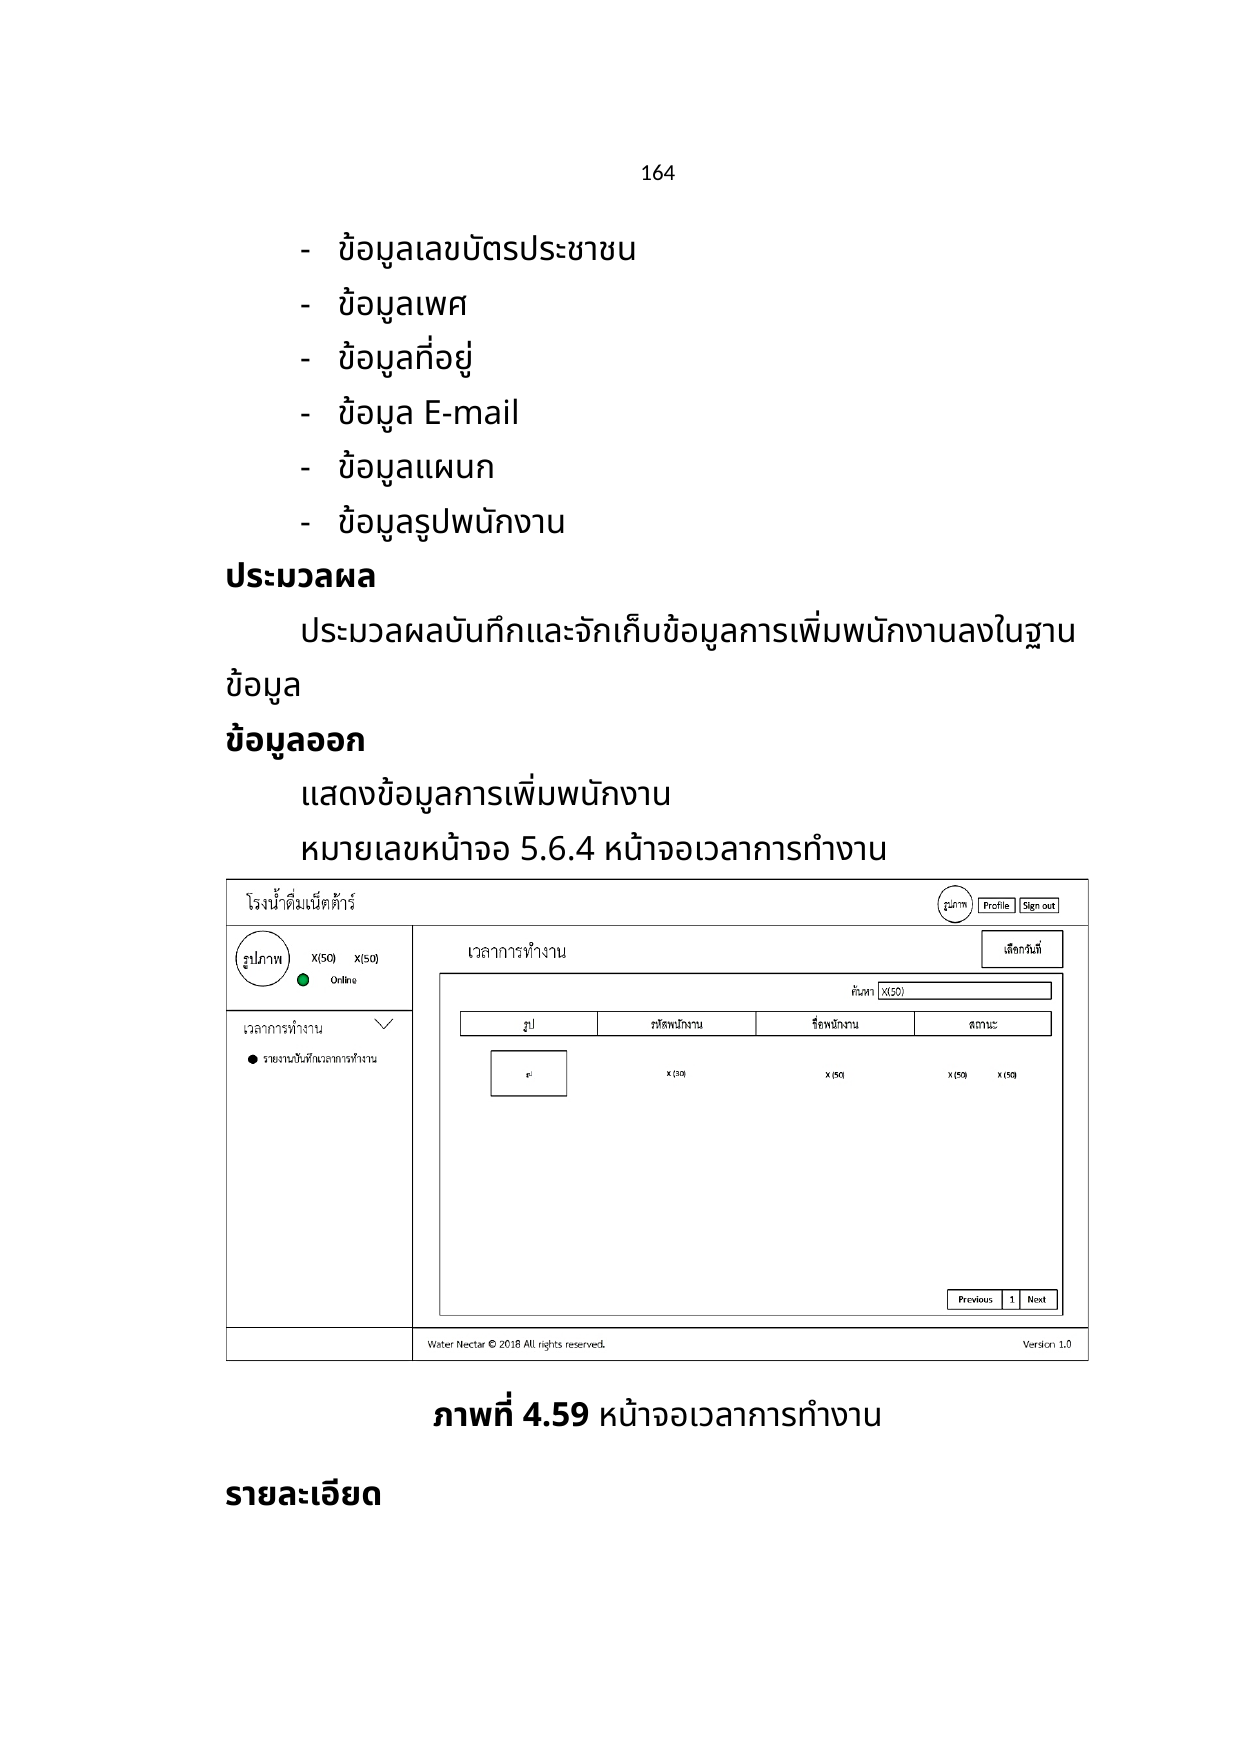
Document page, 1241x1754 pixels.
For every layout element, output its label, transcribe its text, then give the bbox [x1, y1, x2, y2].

list ข้อมูลเพศ [300, 279, 1090, 330]
text ภาพที่ 4.59 หน้าจอเวลาการทำงาน [225, 1391, 1090, 1441]
list ข้อมูลรูปพนักงาน [300, 498, 1090, 548]
list ข้อมูลที่อยู่ [300, 334, 1090, 385]
text แสดงข้อมูลการเพิ่มพนักงาน [225, 770, 1090, 820]
list ข้อมูล E-mail [300, 389, 1090, 439]
list ข้อมูลเลขบัตรประชาชน [300, 225, 1090, 276]
text หมายเลขหน้าจอ 5.6.4 หน้าจอเวลาการทำงาน [225, 824, 1090, 875]
text ประมวลผล [225, 552, 1090, 603]
text รายละเอียด [225, 1470, 1090, 1521]
text ประมวลผลบันทึกและจักเก็บข้อมูลการเพิ่มพนักงานลงในฐานข้อมูล [225, 607, 1090, 712]
list ข้อมูลแผนก [300, 443, 1090, 494]
text ข้อมูลออก [225, 716, 1090, 766]
picture [225, 878, 1089, 1363]
